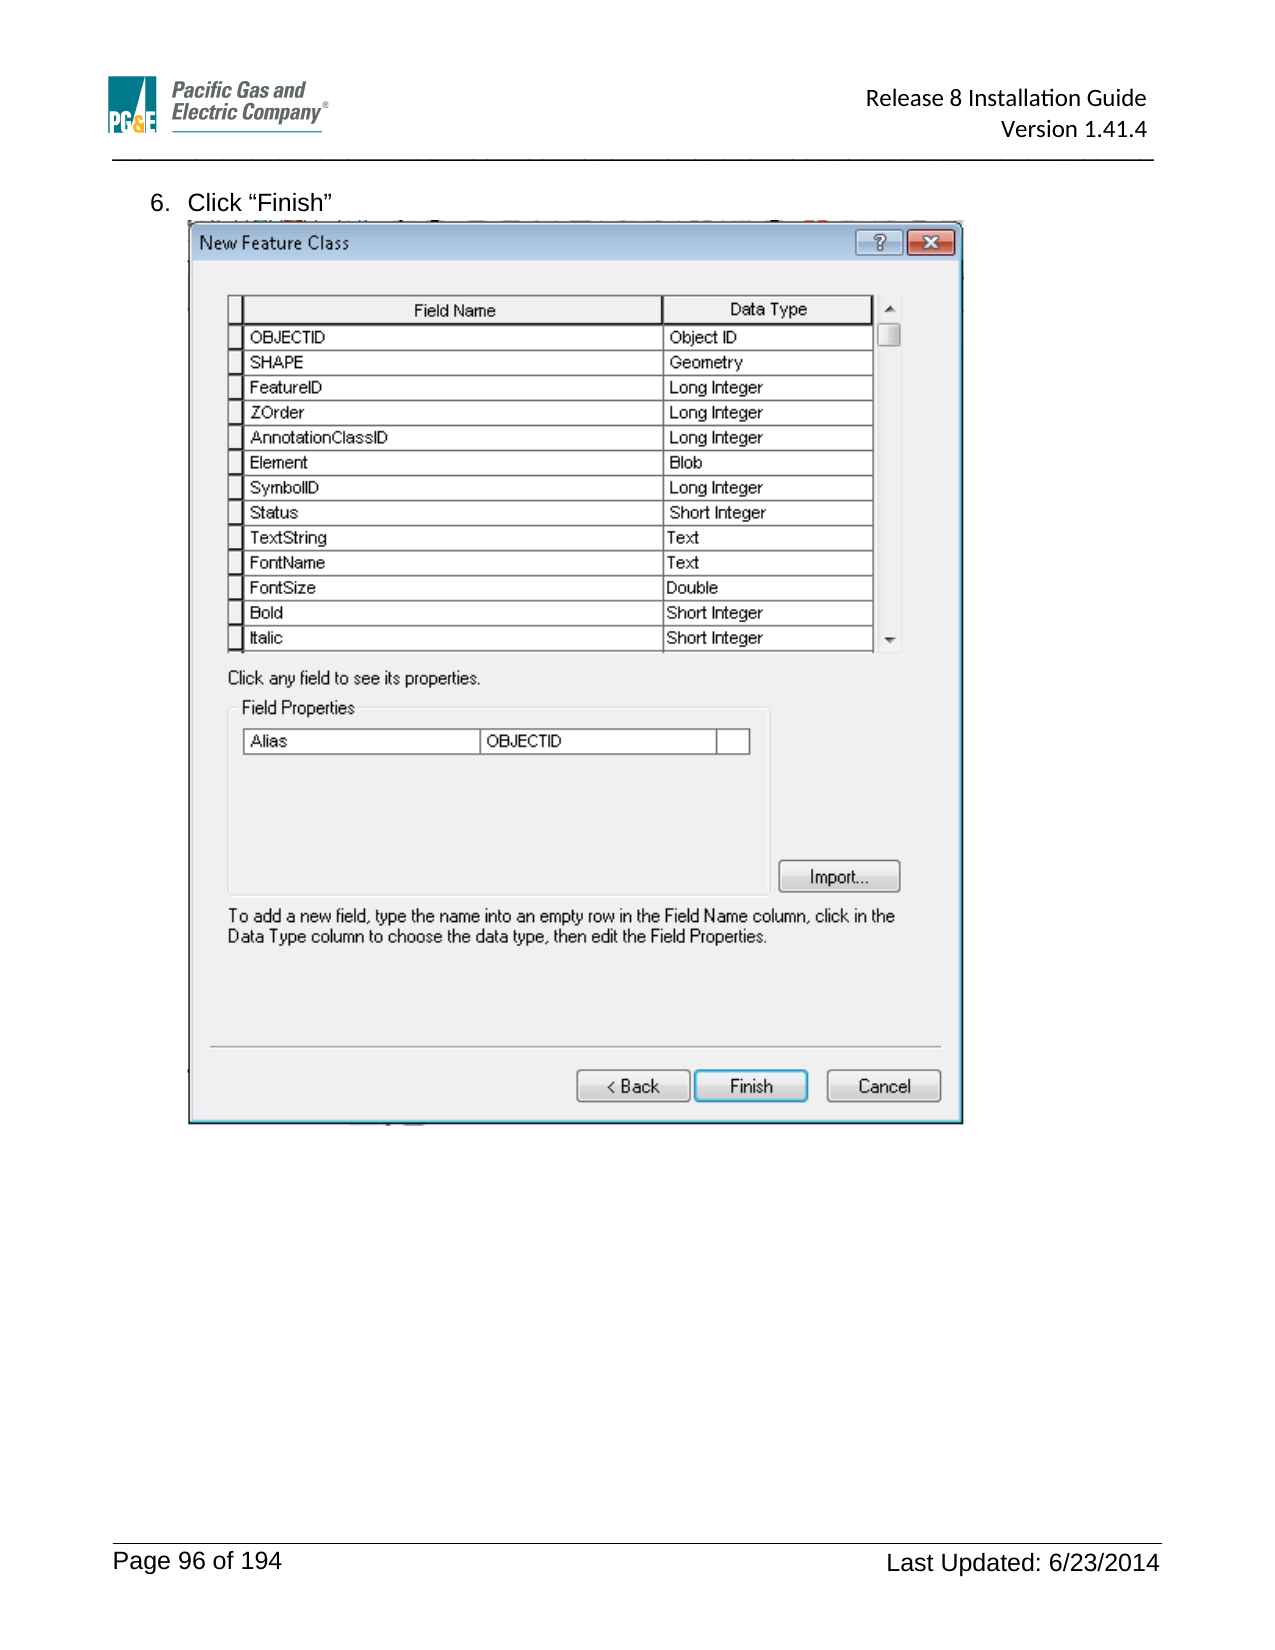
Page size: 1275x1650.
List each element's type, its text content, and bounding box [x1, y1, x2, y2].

list Click “Finish” [150, 187, 1162, 216]
picture [187, 220, 964, 1126]
